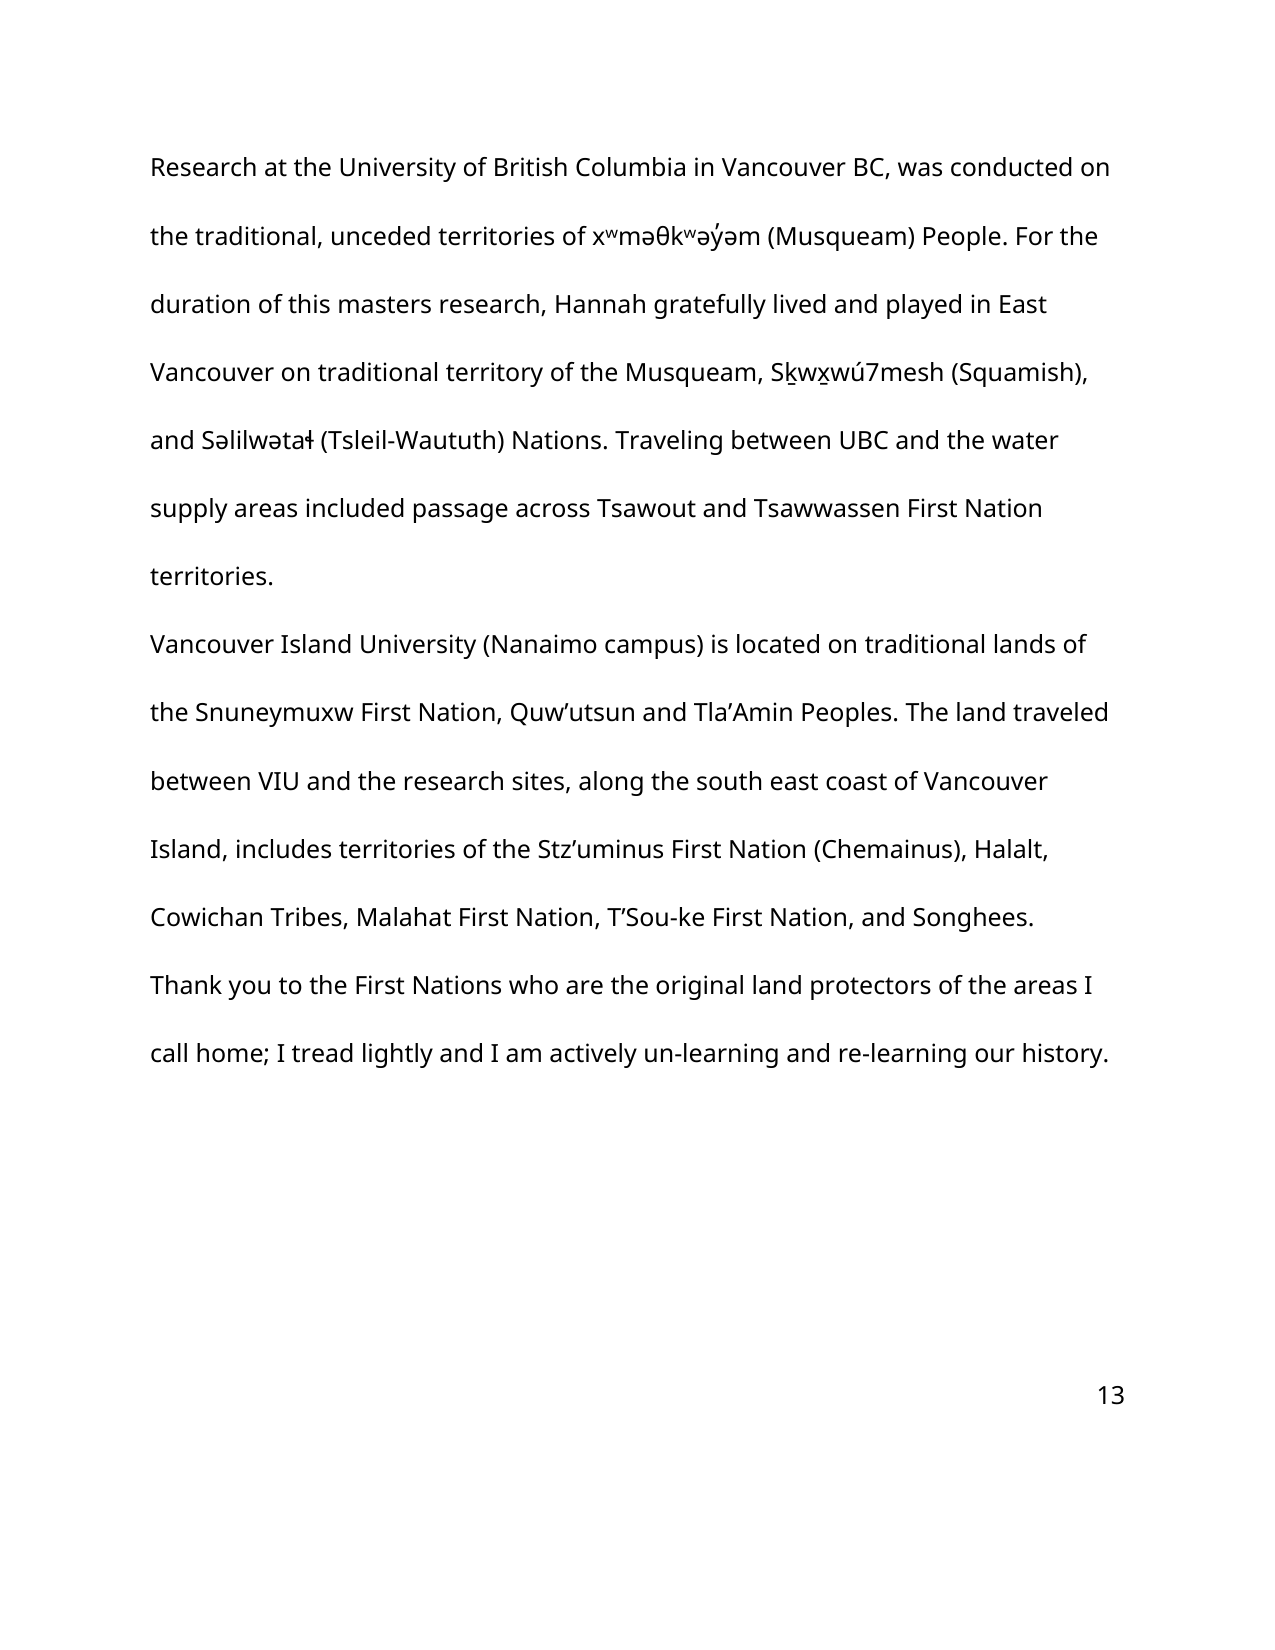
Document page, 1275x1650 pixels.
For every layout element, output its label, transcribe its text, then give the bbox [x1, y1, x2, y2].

text Research at the University of British Columbia in Vancouver BC, was conducted on the traditional, unceded territories of xʷməθkʷəy̓əm (Musqueam) People. For the duration of this masters research, Hannah gratefully lived and played in East Vancouver on traditional territory of the Musqueam, Sḵwx̱wú7mesh (Squamish), and Səlilwətaɬ (Tsleil-Waututh) Nations. Traveling between UBC and the water supply areas included passage across Tsawout and Tsawwassen First Nation territories. [150, 150, 1125, 593]
text Thank you to the First Nations who are the original land protectors of the areas I call home; I tread lightly and I am actively un-learning and re-learning our history. [150, 967, 1125, 1070]
text Vancouver Island University (Nanaimo campus) is located on traditional lands of the Snuneymuxw First Nation, Quw’utsun and Tla’Amin Peoples. The land traveled between VIU and the research sites, along the south east coast of Vancouver Island, includes territories of the Stz’uminus First Nation (Chemainus), Halalt, Cowichan Tribes, Malahat First Nation, T’Sou-ke First Nation, and Songhees. [150, 627, 1125, 933]
